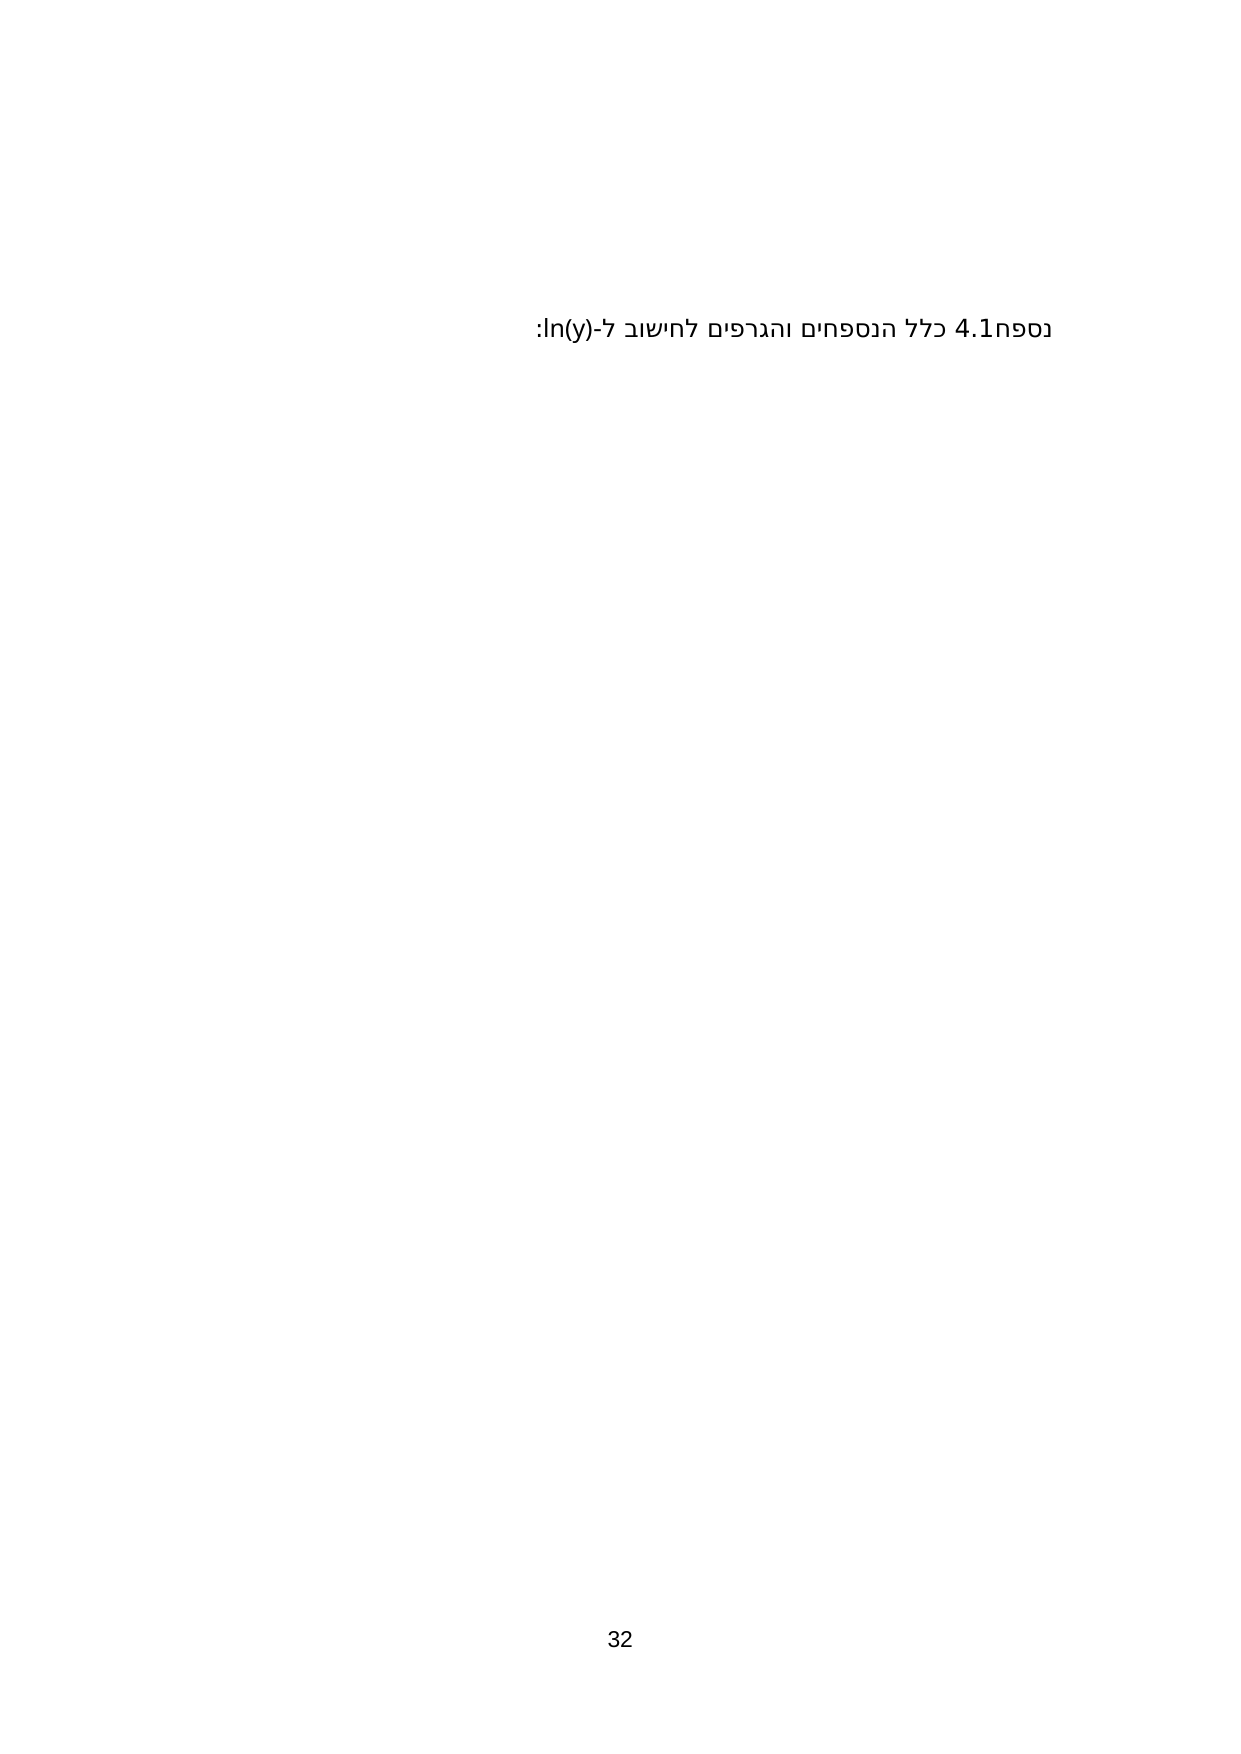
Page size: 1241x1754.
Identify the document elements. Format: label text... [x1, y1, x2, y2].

text נספח4.1 כלל הנספחים והגרפים לחישוב ל-ln(y): [187, 310, 1053, 344]
